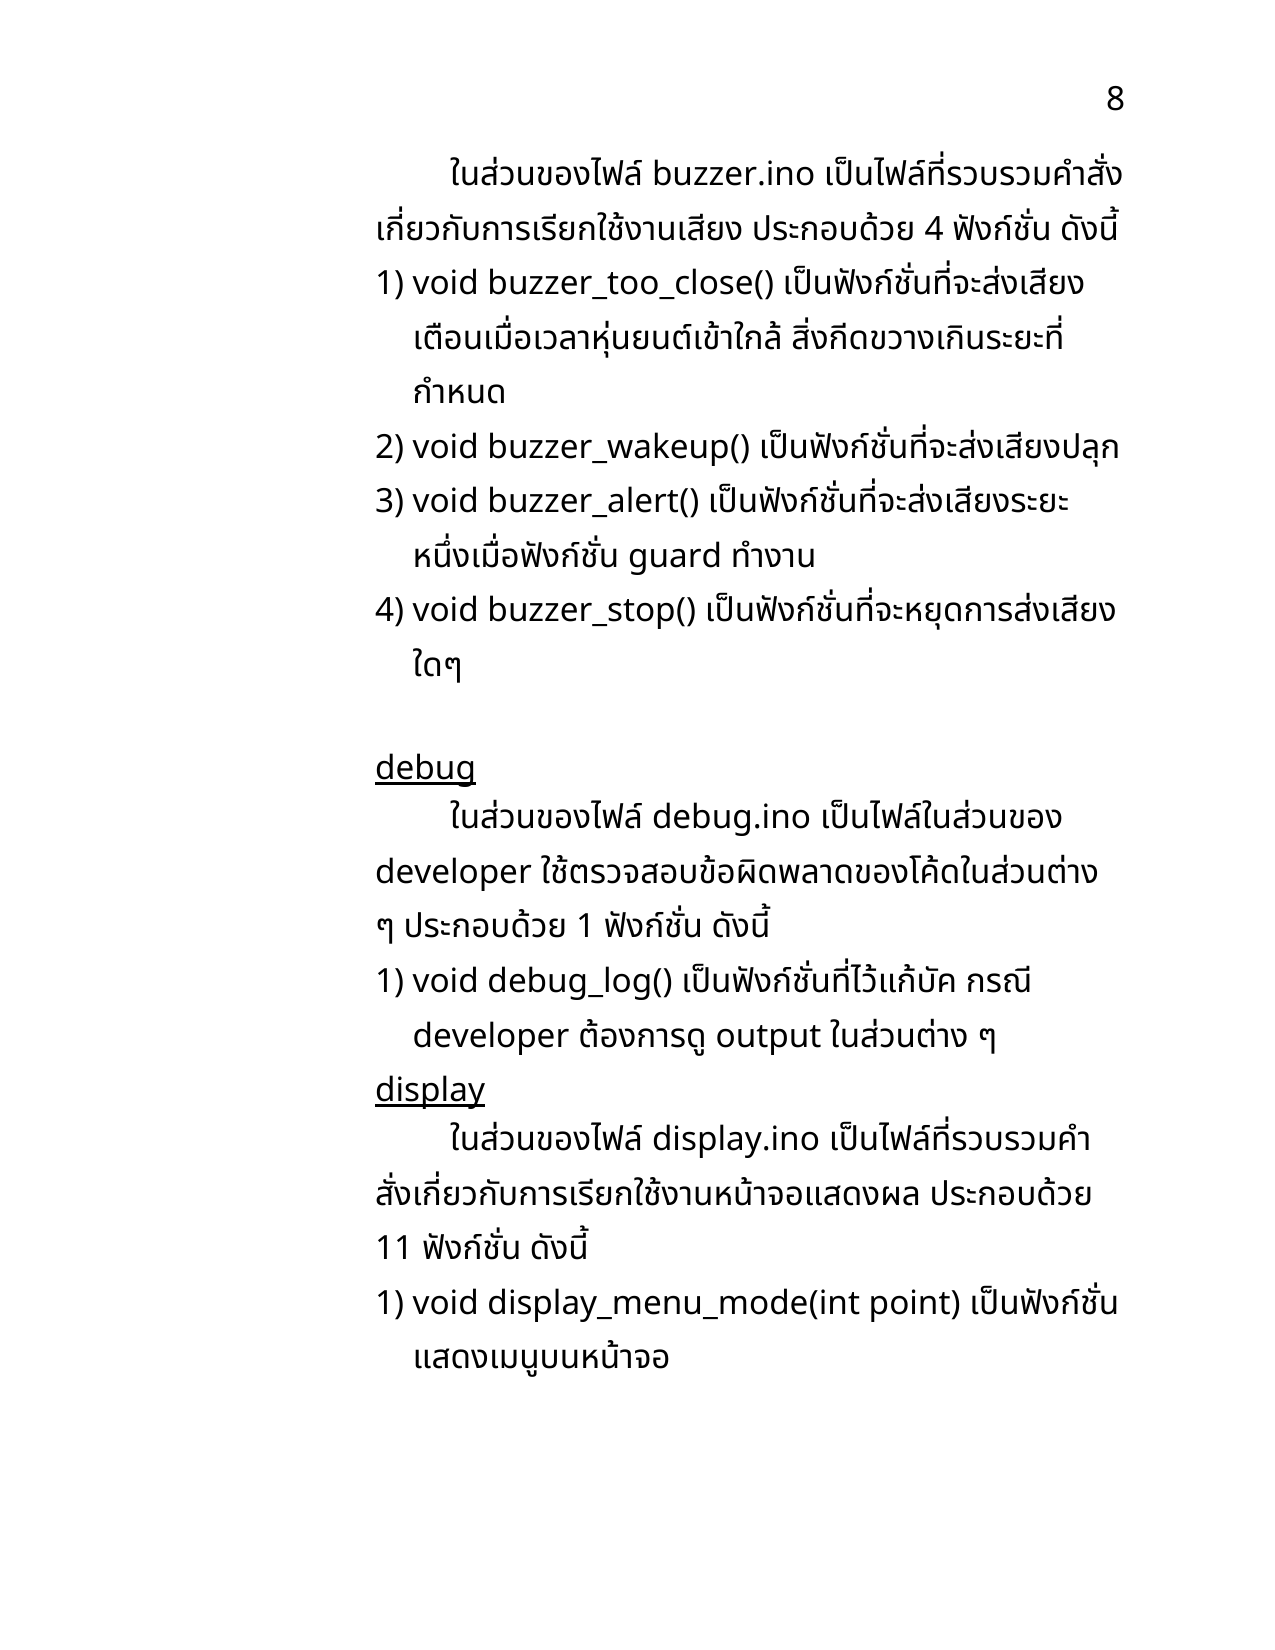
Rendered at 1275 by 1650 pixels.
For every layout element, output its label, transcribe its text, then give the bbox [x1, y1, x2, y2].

list void buzzer_alert() เป็นฟังก์ชั่นที่จะส่งเสียงระยะหนึ่งเมื่อฟังก์ชั่น guard ทำงาน [375, 477, 1125, 582]
list ในส่วนของไฟล์ debug.ino เป็นไฟล์ในส่วนของ developer ใช้ตรวจสอบข้อผิดพลาดของโค้ดในส่วนต่าง ๆ ประกอบด้วย 1 ฟังก์ชั่น ดังนี้ [375, 793, 1125, 953]
list void display_menu_mode(int point) เป็นฟังก์ชั่นแสดงเมนูบนหน้าจอ [375, 1278, 1125, 1383]
list debug [375, 744, 1125, 789]
list void debug_log() เป็นฟังก์ชั่นที่ไว้แก้บัค กรณี developer ต้องการดู output ในส่วนต่าง ๆ [375, 957, 1125, 1062]
list ในส่วนของไฟล์ buzzer.ino เป็นไฟล์ที่รวบรวมคำสั่งเกี่ยวกับการเรียกใช้งานเสียง ประกอบด้วย 4 ฟังก์ชั่น ดังนี้ [375, 150, 1125, 255]
list display [375, 1066, 1125, 1111]
list ในส่วนของไฟล์ display.ino เป็นไฟล์ที่รวบรวมคำสั่งเกี่ยวกับการเรียกใช้งานหน้าจอแสดงผล ประกอบด้วย 11 ฟังก์ชั่น ดังนี้ [375, 1115, 1125, 1274]
list void buzzer_too_close() เป็นฟังก์ชั่นที่จะส่งเสียงเตือนเมื่อเวลาหุ่นยนต์เข้าใกล้ สิ่งกีดขวางเกินระยะที่กำหนด [375, 259, 1125, 418]
list void buzzer_wakeup() เป็นฟังก์ชั่นที่จะส่งเสียงปลุก [375, 422, 1125, 473]
list void buzzer_stop() เป็นฟังก์ชั่นที่จะหยุดการส่งเสียงใดๆ [375, 586, 1125, 691]
